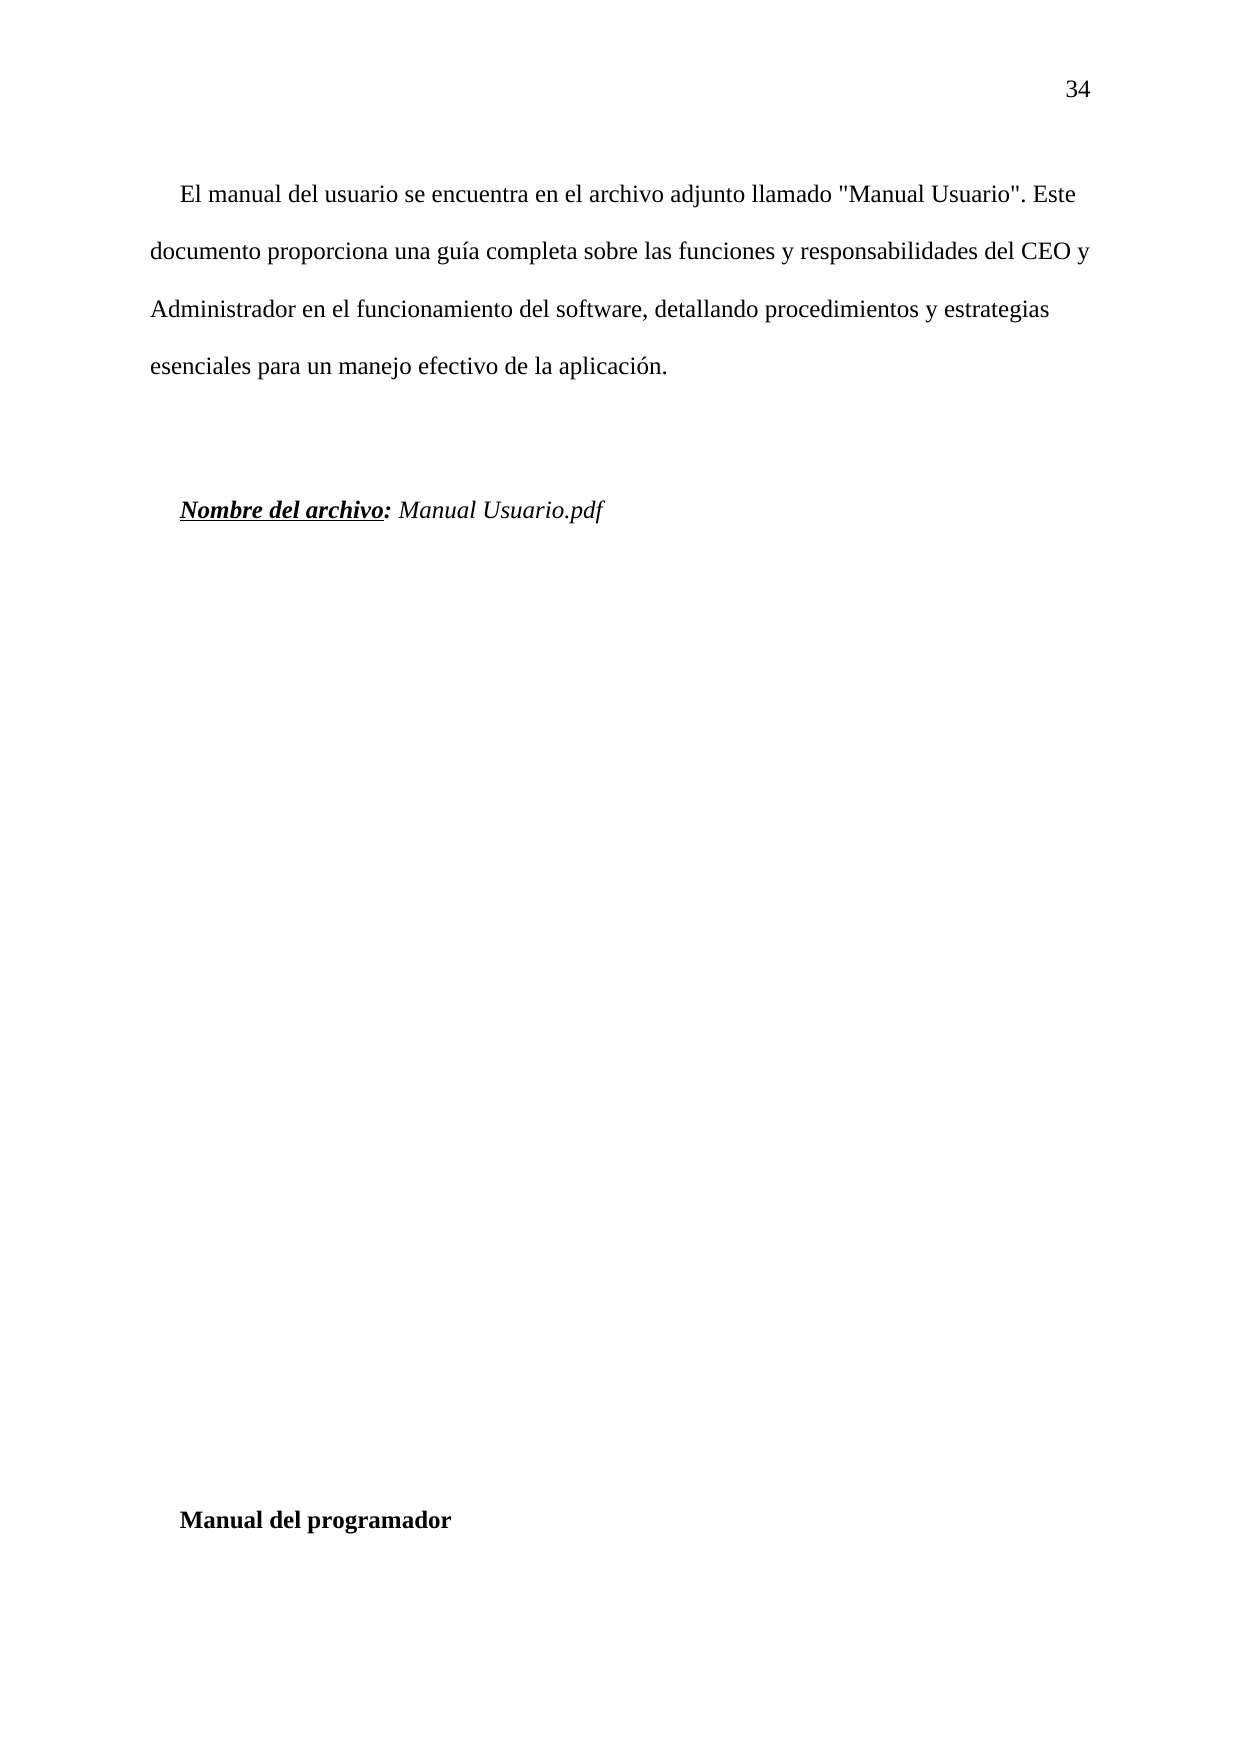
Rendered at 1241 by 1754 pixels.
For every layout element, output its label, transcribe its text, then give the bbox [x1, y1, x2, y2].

subtitle Manual del programador [150, 1505, 1090, 1534]
text El manual del usuario se encuentra en el archivo adjunto llamado "Manual Usuario". Este documento proporciona una guía completa sobre las funciones y responsabilidades del CEO y Administrador en el funcionamiento del software, detallando procedimientos y estrategias esenciales para un manejo efectivo de la aplicación. [150, 179, 1090, 380]
text Nombre del archivo: Manual Usuario.pdf [150, 495, 1090, 524]
